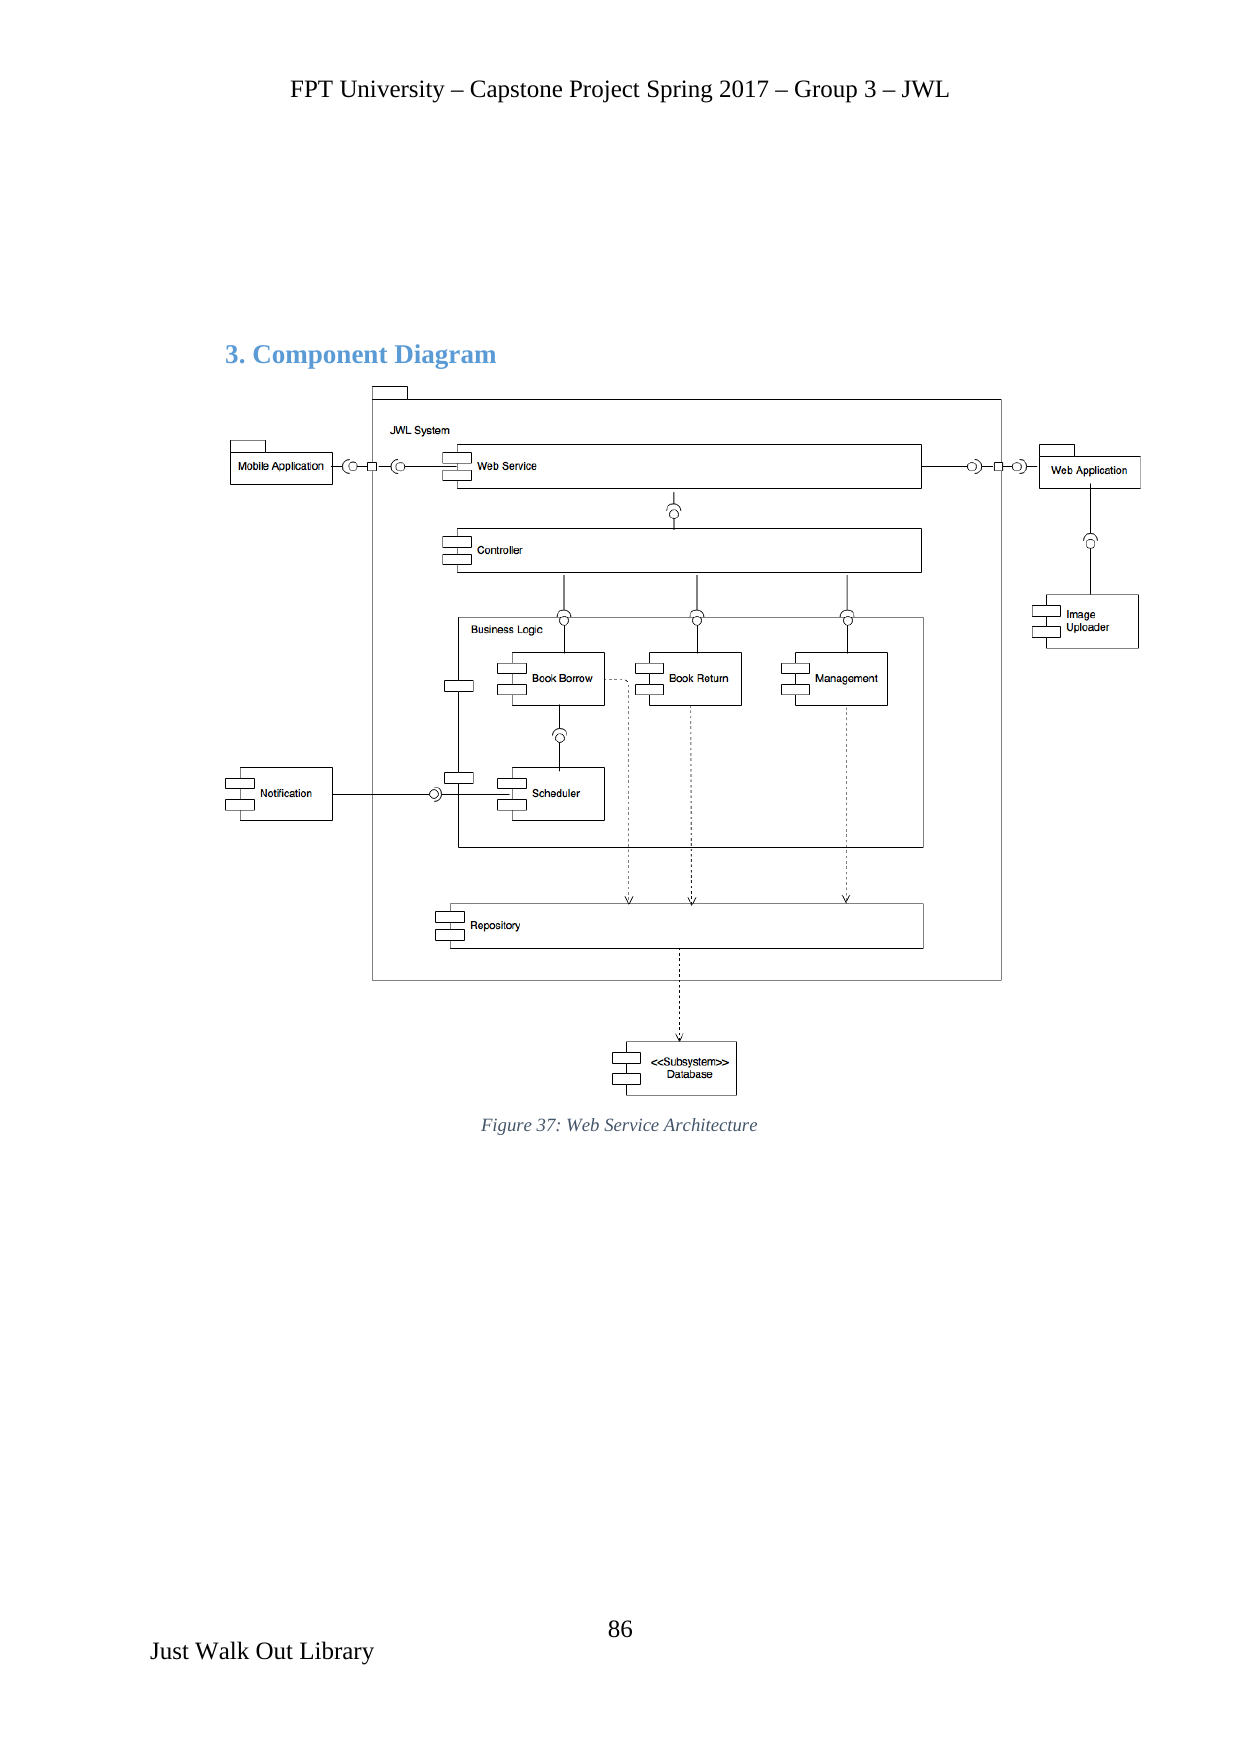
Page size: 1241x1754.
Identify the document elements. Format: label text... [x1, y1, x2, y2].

picture [225, 386, 1141, 1096]
subtitle Component Diagram [225, 338, 1090, 369]
